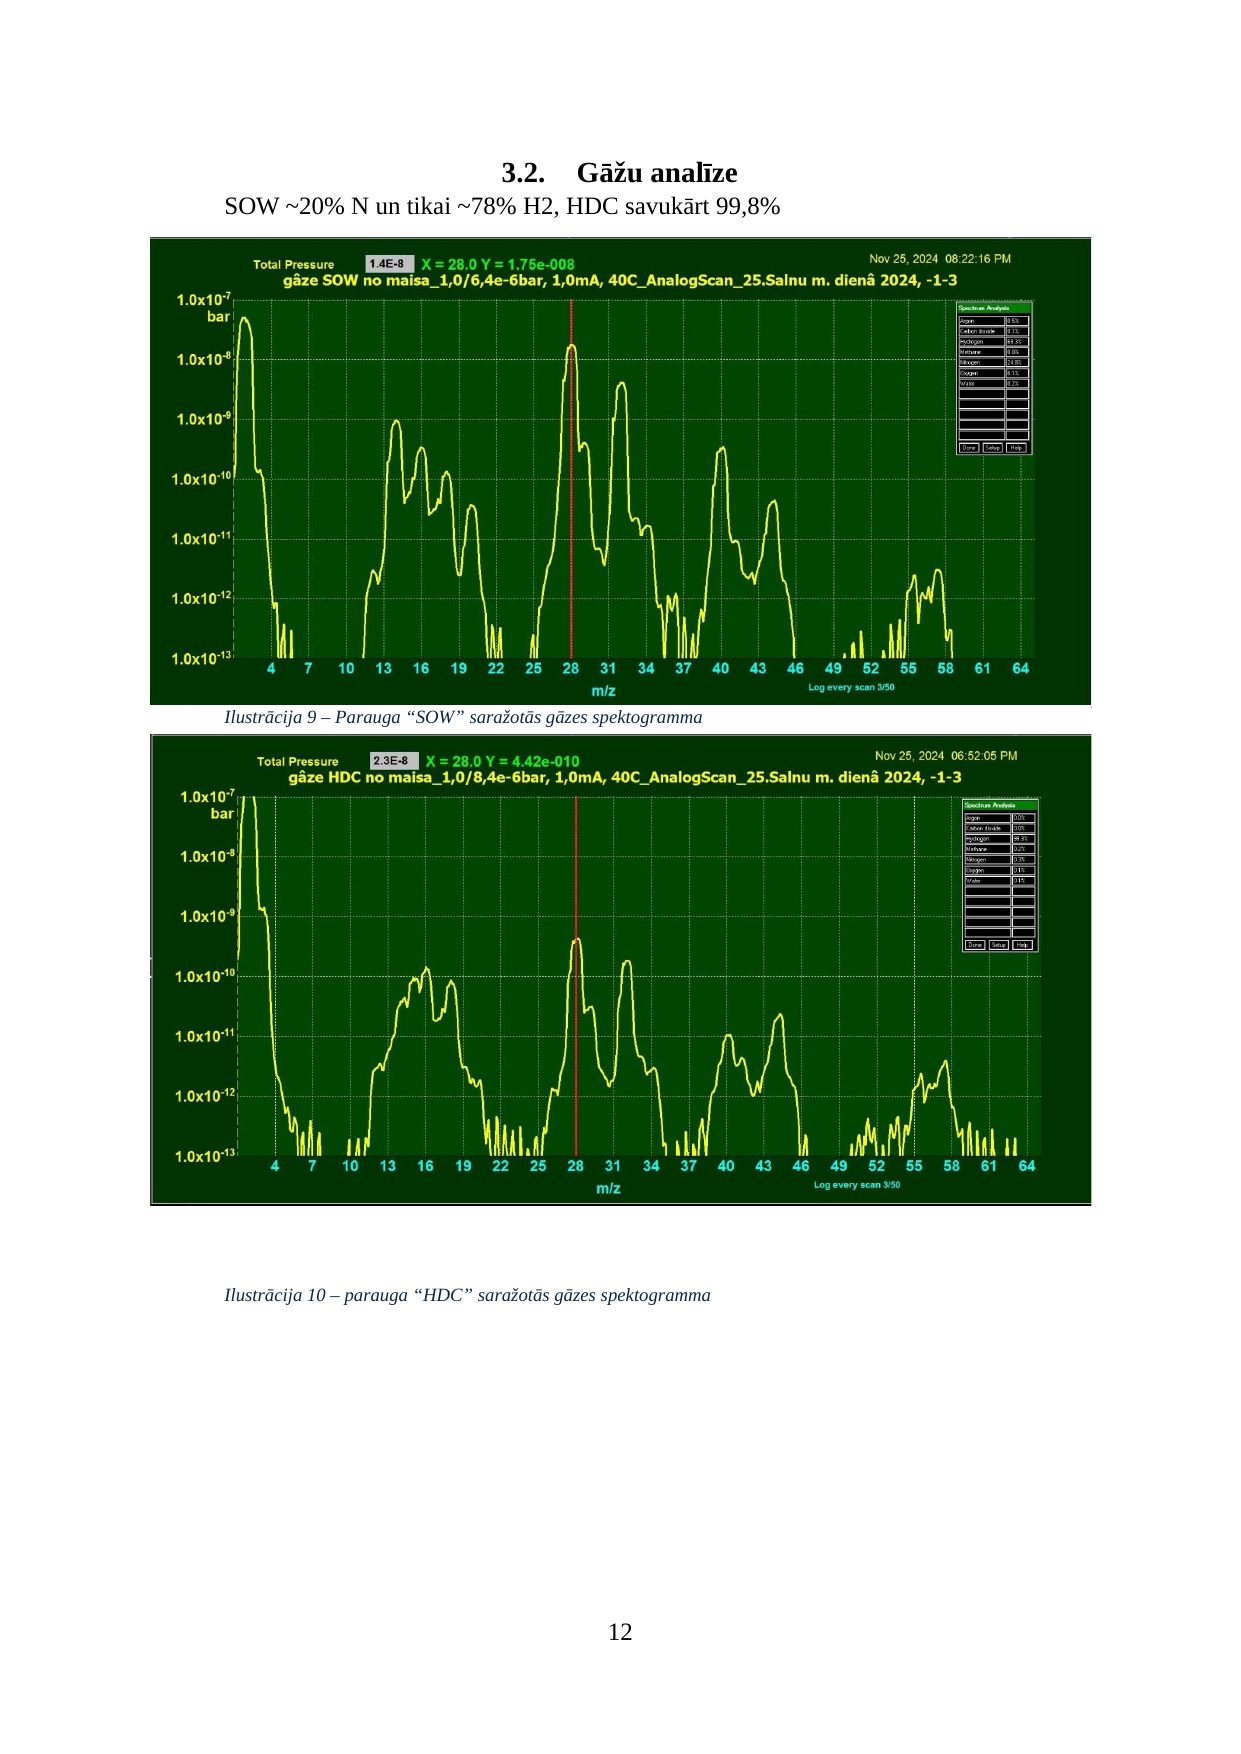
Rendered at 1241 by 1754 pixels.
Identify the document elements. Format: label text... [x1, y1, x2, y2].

subtitle Gāžu analīze [150, 155, 1089, 189]
picture [150, 734, 1092, 1206]
text SOW ~20% N un tikai ~78% H2, HDC savukārt 99,8% [150, 191, 1090, 220]
picture [150, 237, 1092, 705]
